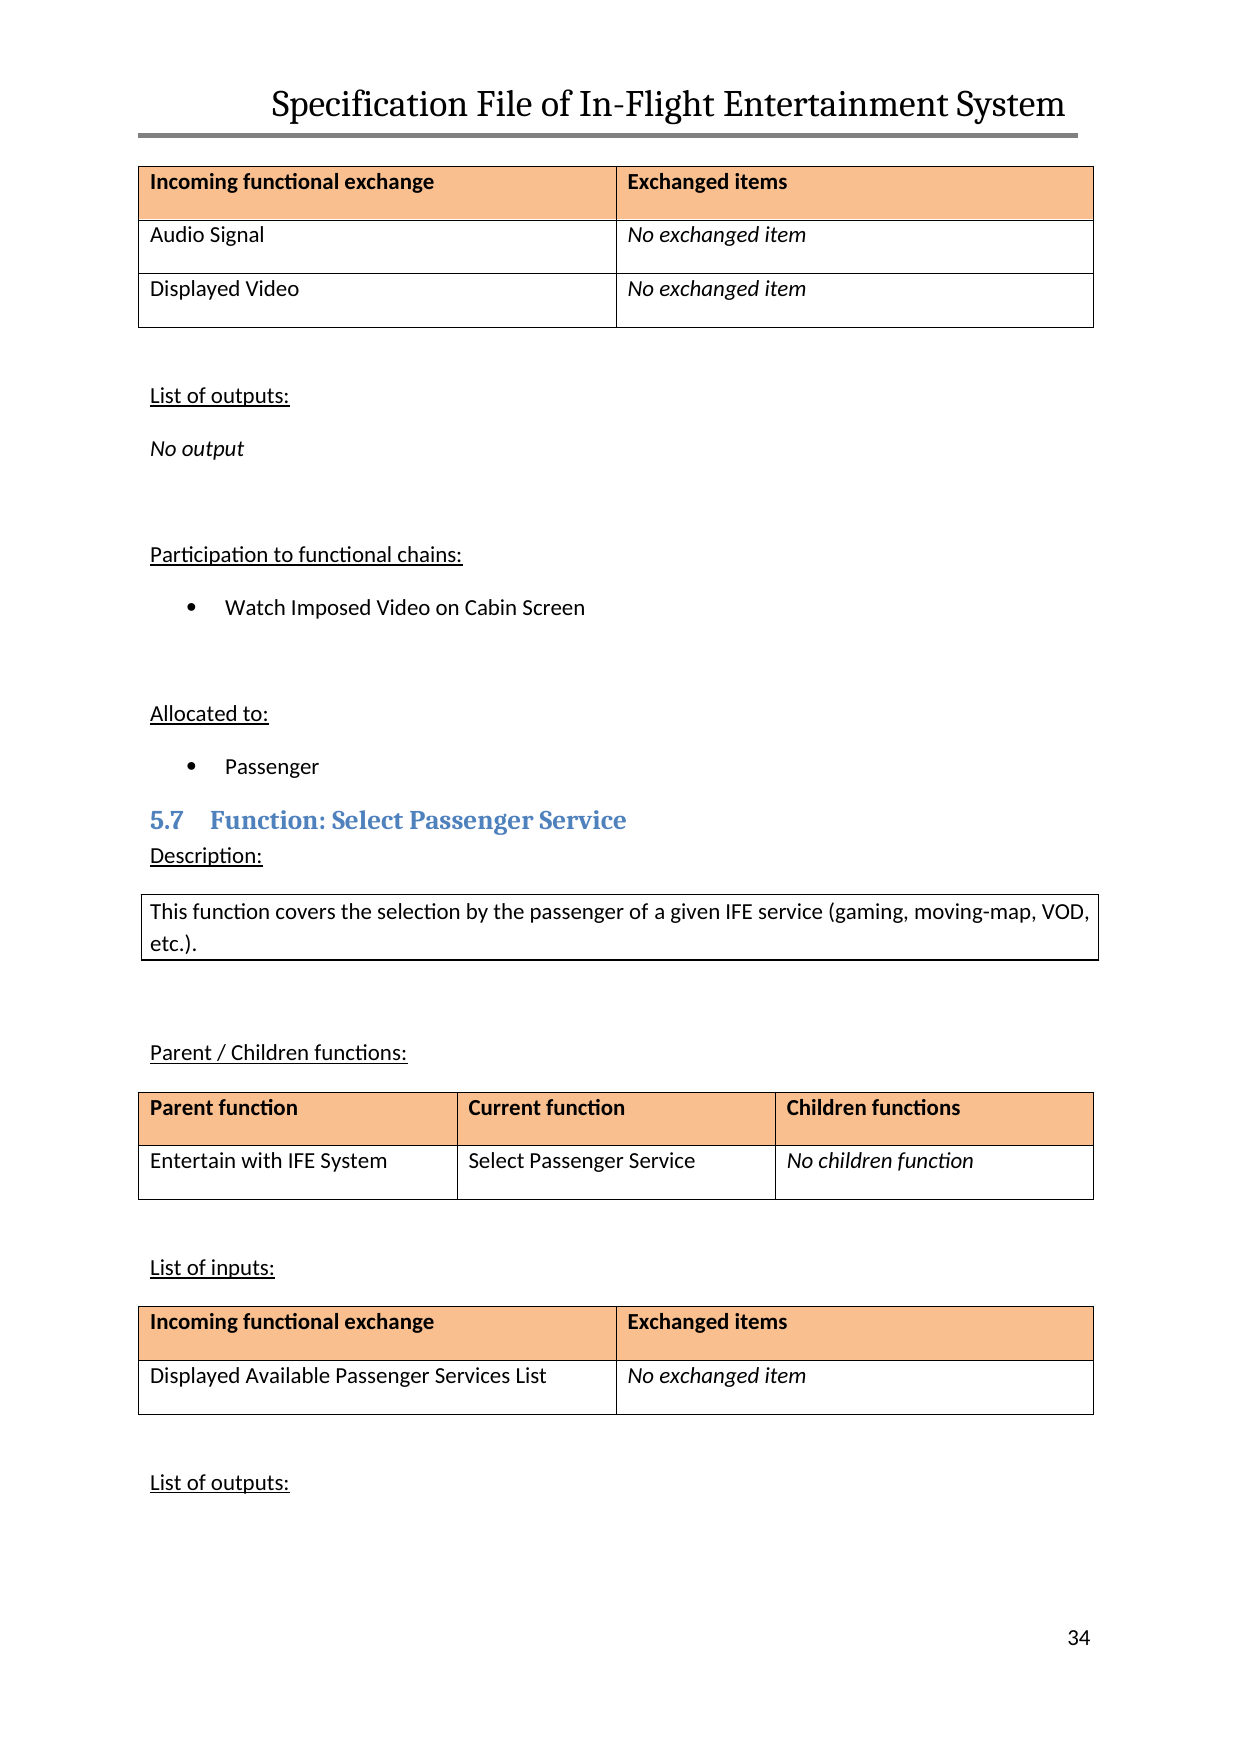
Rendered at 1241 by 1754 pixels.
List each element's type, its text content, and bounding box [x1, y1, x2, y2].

table_header Exchanged items [617, 1307, 1093, 1360]
table_header Current function [458, 1093, 775, 1145]
subtitle Function: Select Passenger Service [150, 805, 1090, 836]
text This function covers the selection by the passenger of a given IFE service (gaming, moving-map, VOD, etc.). [142, 895, 1098, 959]
list Watch Imposed Video on Cabin Screen [187, 593, 1090, 621]
table_cell Select Passenger Service [458, 1146, 775, 1199]
table_header Displayed Available Passenger Services List [139, 1361, 616, 1414]
text Allocated to: [150, 699, 1090, 727]
text List of outputs: [150, 1468, 1090, 1496]
table_header Incoming functional exchange [139, 167, 616, 219]
text Participation to functional chains: [150, 540, 1090, 568]
text Description: [150, 841, 1090, 869]
table_header No exchanged item [617, 274, 1093, 327]
table_header Incoming functional exchange [139, 1307, 616, 1360]
text Parent / Children functions: [150, 1038, 1090, 1067]
text No output [150, 434, 1090, 462]
text List of inputs: [150, 1253, 1090, 1281]
table_header Audio Signal [139, 221, 616, 273]
table_header No exchanged item [617, 221, 1093, 273]
table_header Displayed Video [139, 274, 616, 327]
table_header Parent function [139, 1093, 457, 1145]
list Passenger [187, 752, 1090, 780]
table_header Children functions [776, 1093, 1093, 1145]
table_header Exchanged items [617, 167, 1093, 219]
table_header No exchanged item [617, 1361, 1093, 1414]
text List of outputs: [150, 381, 1090, 409]
table_cell No children function [776, 1146, 1093, 1199]
table_cell Entertain with IFE System [139, 1146, 457, 1199]
